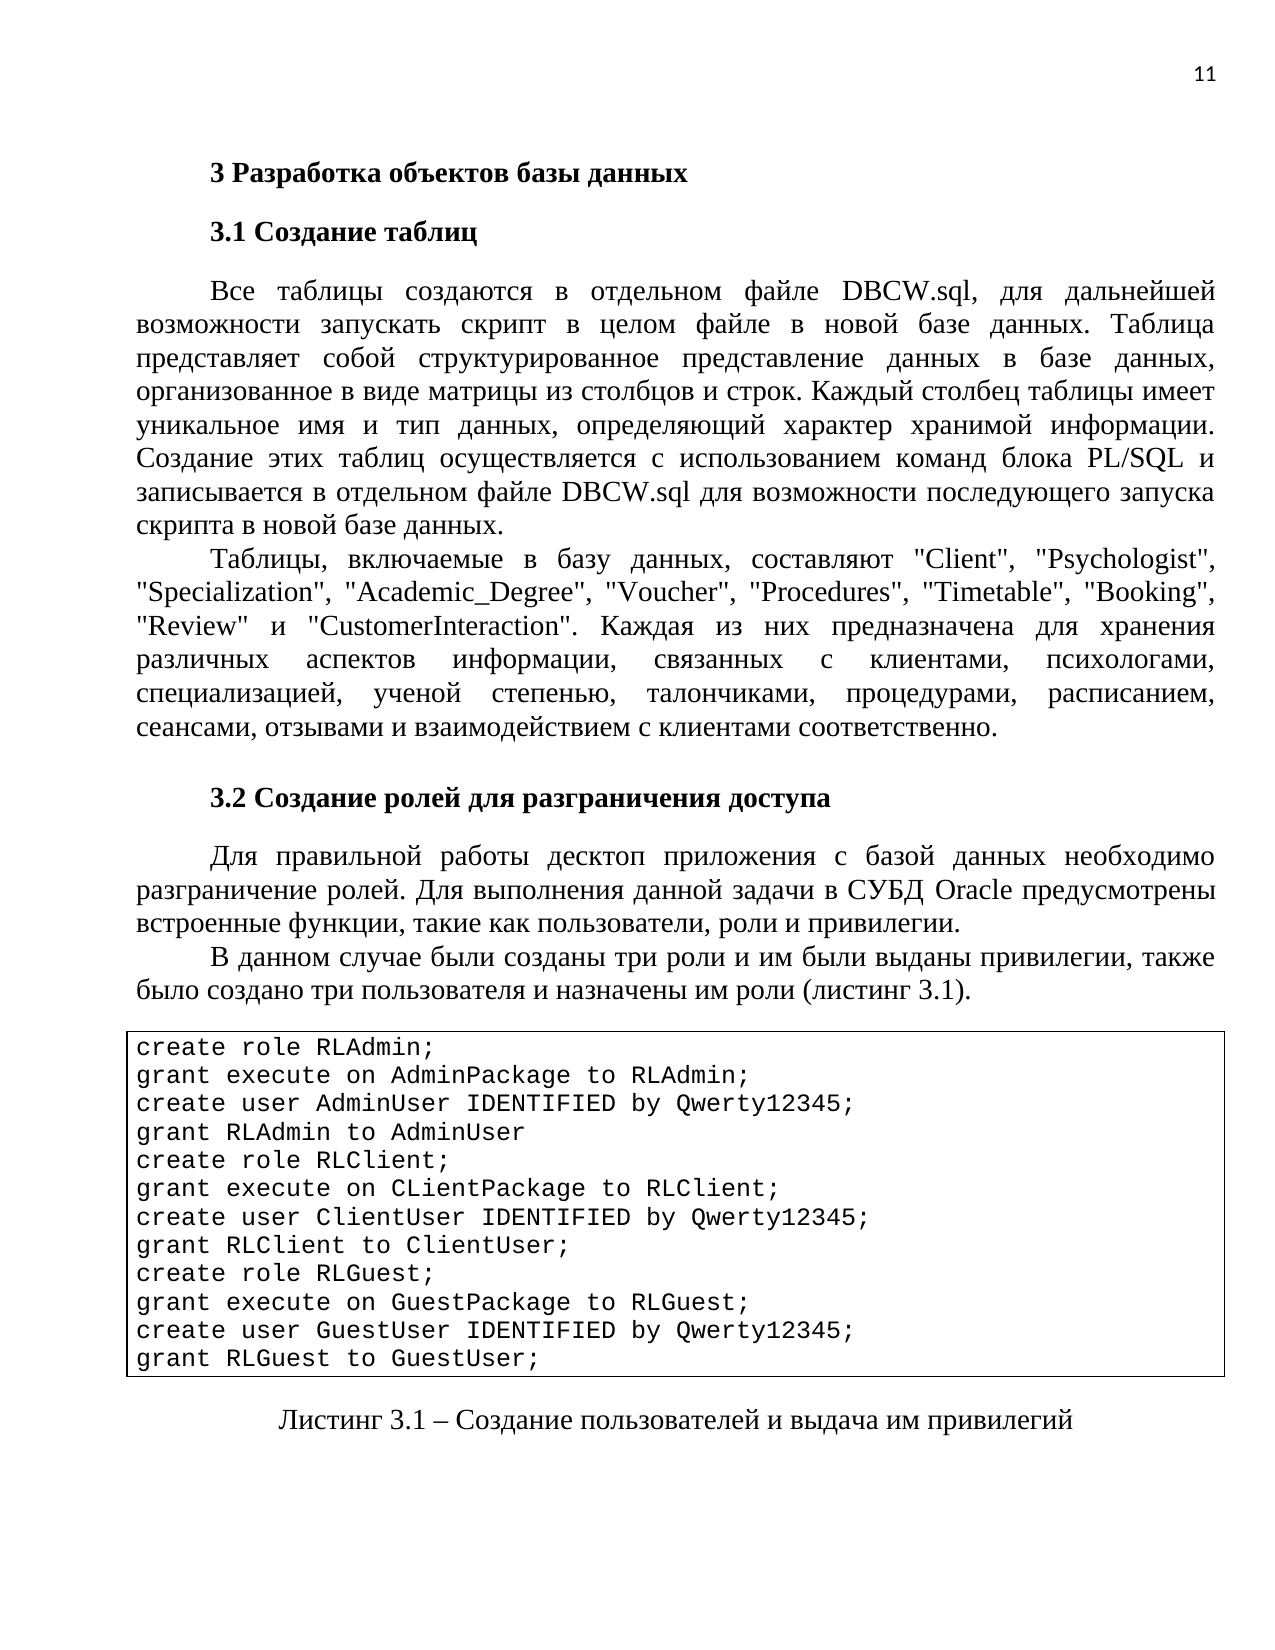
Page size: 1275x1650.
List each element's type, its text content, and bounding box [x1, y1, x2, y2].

text create role RLClient; [136, 1147, 1216, 1176]
text create role RLAdmin; [128, 1032, 1224, 1062]
text grant execute on CLientPackage to RLClient; [136, 1176, 1216, 1204]
subtitle 3.2 Создание ролей для разграничения доступа [136, 780, 1216, 813]
text grant execute on AdminPackage to RLAdmin; [136, 1062, 1216, 1091]
text Таблицы, включаемые в базу данных, составляют "Client", "Psychologist", "Specialization", "Academic_Degree", "Voucher", "Procedures", "Timetable", "Booking", "Review" и "CustomerInteraction". Каждая из них предназначена для хранения различных аспектов информации, связанных с клиентами, психологами, специализацией, ученой степенью, талончиками, процедурами, расписанием, сеансами, отзывами и взаимодействием с клиентами соответственно. [136, 541, 1216, 742]
text Все таблицы создаются в отдельном файле DBCW.sql, для дальнейшей возможности запускать скрипт в целом файле в новой базе данных. Таблица представляет собой структурированное представление данных в базе данных, организованное в виде матрицы из столбцов и строк. Каждый столбец таблицы имеет уникальное имя и тип данных, определяющий характер хранимой информации. Создание этих таблиц осуществляется с использованием команд блока PL/SQL и записывается в отдельном файле DBCW.sql для возможности последующего запуска скрипта в новой базе данных. [136, 273, 1216, 541]
subtitle 3.1 Создание таблиц [136, 214, 1216, 248]
text create user GuestUser IDENTIFIED by Qwerty12345; [136, 1317, 1216, 1343]
text 3 Разработка объектов базы данных [136, 156, 1216, 189]
text Листинг 3.1 – Создание пользователей и выдача им привилегий [136, 1402, 1216, 1436]
text Для правильной работы десктоп приложения с базой данных необходимо разграничение ролей. Для выполнения данной задачи в СУБД Oracle предусмотрены встроенные функции, такие как пользователи, роли и привилегии. [136, 838, 1216, 939]
text grant RLAdmin to AdminUser [136, 1119, 1216, 1147]
text В данном случае были созданы три роли и им были выданы привилегии, также было создано три пользователя и назначены им роли (листинг 3.1). [136, 939, 1216, 1006]
text grant RLClient to ClientUser; [136, 1232, 1216, 1261]
text grant RLGuest to GuestUser; [128, 1343, 1224, 1376]
text create role RLGuest; [136, 1261, 1216, 1289]
text create user ClientUser IDENTIFIED by Qwerty12345; [136, 1204, 1216, 1232]
text grant execute on GuestPackage to RLGuest; [136, 1289, 1216, 1317]
text create user AdminUser IDENTIFIED by Qwerty12345; [136, 1091, 1216, 1119]
